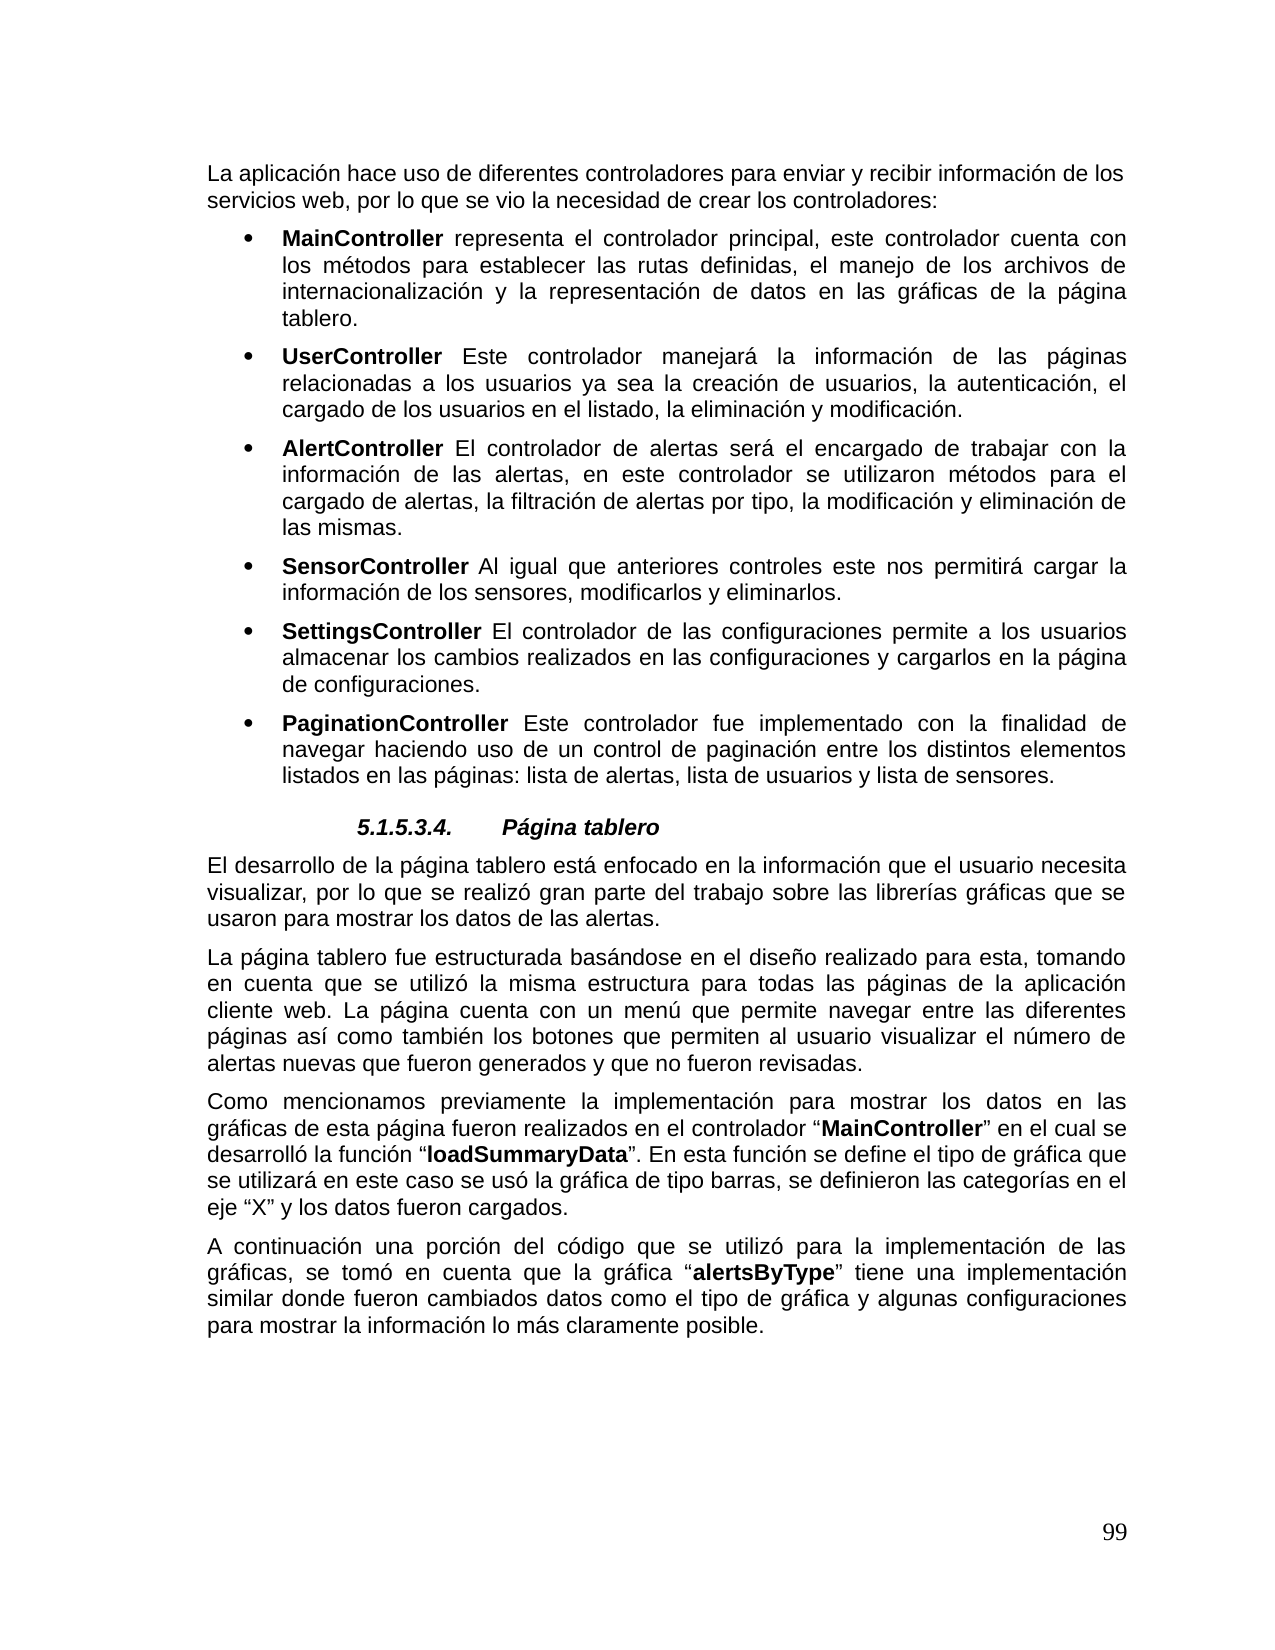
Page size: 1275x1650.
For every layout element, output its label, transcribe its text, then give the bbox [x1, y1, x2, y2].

text El desarrollo de la página tablero está enfocado en la información que el usuario necesita visualizar, por lo que se realizó gran parte del trabajo sobre las librerías gráficas que se usaron para mostrar los datos de las alertas. [207, 852, 1127, 932]
list UserController Este controlador manejará la información de las páginas relacionadas a los usuarios ya sea la creación de usuarios, la autenticación, el cargado de los usuarios en el listado, la eliminación y modificación. [244, 343, 1127, 422]
text A continuación una porción del código que se utilizó para la implementación de las gráficas, se tomó en cuenta que la gráfica “alertsByType” tiene una implementación similar donde fueron cambiados datos como el tipo de gráfica y algunas configuraciones para mostrar la información lo más claramente posible. [207, 1233, 1127, 1338]
text La página tablero fue estructurada basándose en el diseño realizado para esta, tomando en cuenta que se utilizó la misma estructura para todas las páginas de la aplicación cliente web. La página cuenta con un menú que permite navegar entre las diferentes páginas así como también los botones que permiten al usuario visualizar el número de alertas nuevas que fueron generados y que no fueron revisadas. [207, 944, 1127, 1076]
subtitle Página tablero [357, 814, 1127, 840]
text Como mencionamos previamente la implementación para mostrar los datos en las gráficas de esta página fueron realizados en el controlador “MainController” en el cual se desarrolló la función “loadSummaryData”. En esta función se define el tipo de gráfica que se utilizará en este caso se usó la gráfica de tipo barras, se definieron las categorías en el eje “X” y los datos fueron cargados. [207, 1088, 1127, 1220]
list MainController representa el controlador principal, este controlador cuenta con los métodos para establecer las rutas definidas, el manejo de los archivos de internacionalización y la representación de datos en las gráficas de la página tablero. [244, 225, 1127, 331]
list SettingsController El controlador de las configuraciones permite a los usuarios almacenar los cambios realizados en las configuraciones y cargarlos en la página de configuraciones. [244, 618, 1127, 697]
list PaginationController Este controlador fue implementado con la finalidad de navegar haciendo uso de un control de paginación entre los distintos elementos listados en las páginas: lista de alertas, lista de usuarios y lista de sensores. [244, 709, 1127, 789]
text La aplicación hace uso de diferentes controladores para enviar y recibir información de los servicios web, por lo que se vio la necesidad de crear los controladores: [207, 160, 1127, 213]
list AlertController El controlador de alertas será el encargado de trabajar con la información de las alertas, en este controlador se utilizaron métodos para el cargado de alertas, la filtración de alertas por tipo, la modificación y eliminación de las mismas. [244, 435, 1127, 540]
list SensorController Al igual que anteriores controles este nos permitirá cargar la información de los sensores, modificarlos y eliminarlos. [244, 553, 1127, 606]
